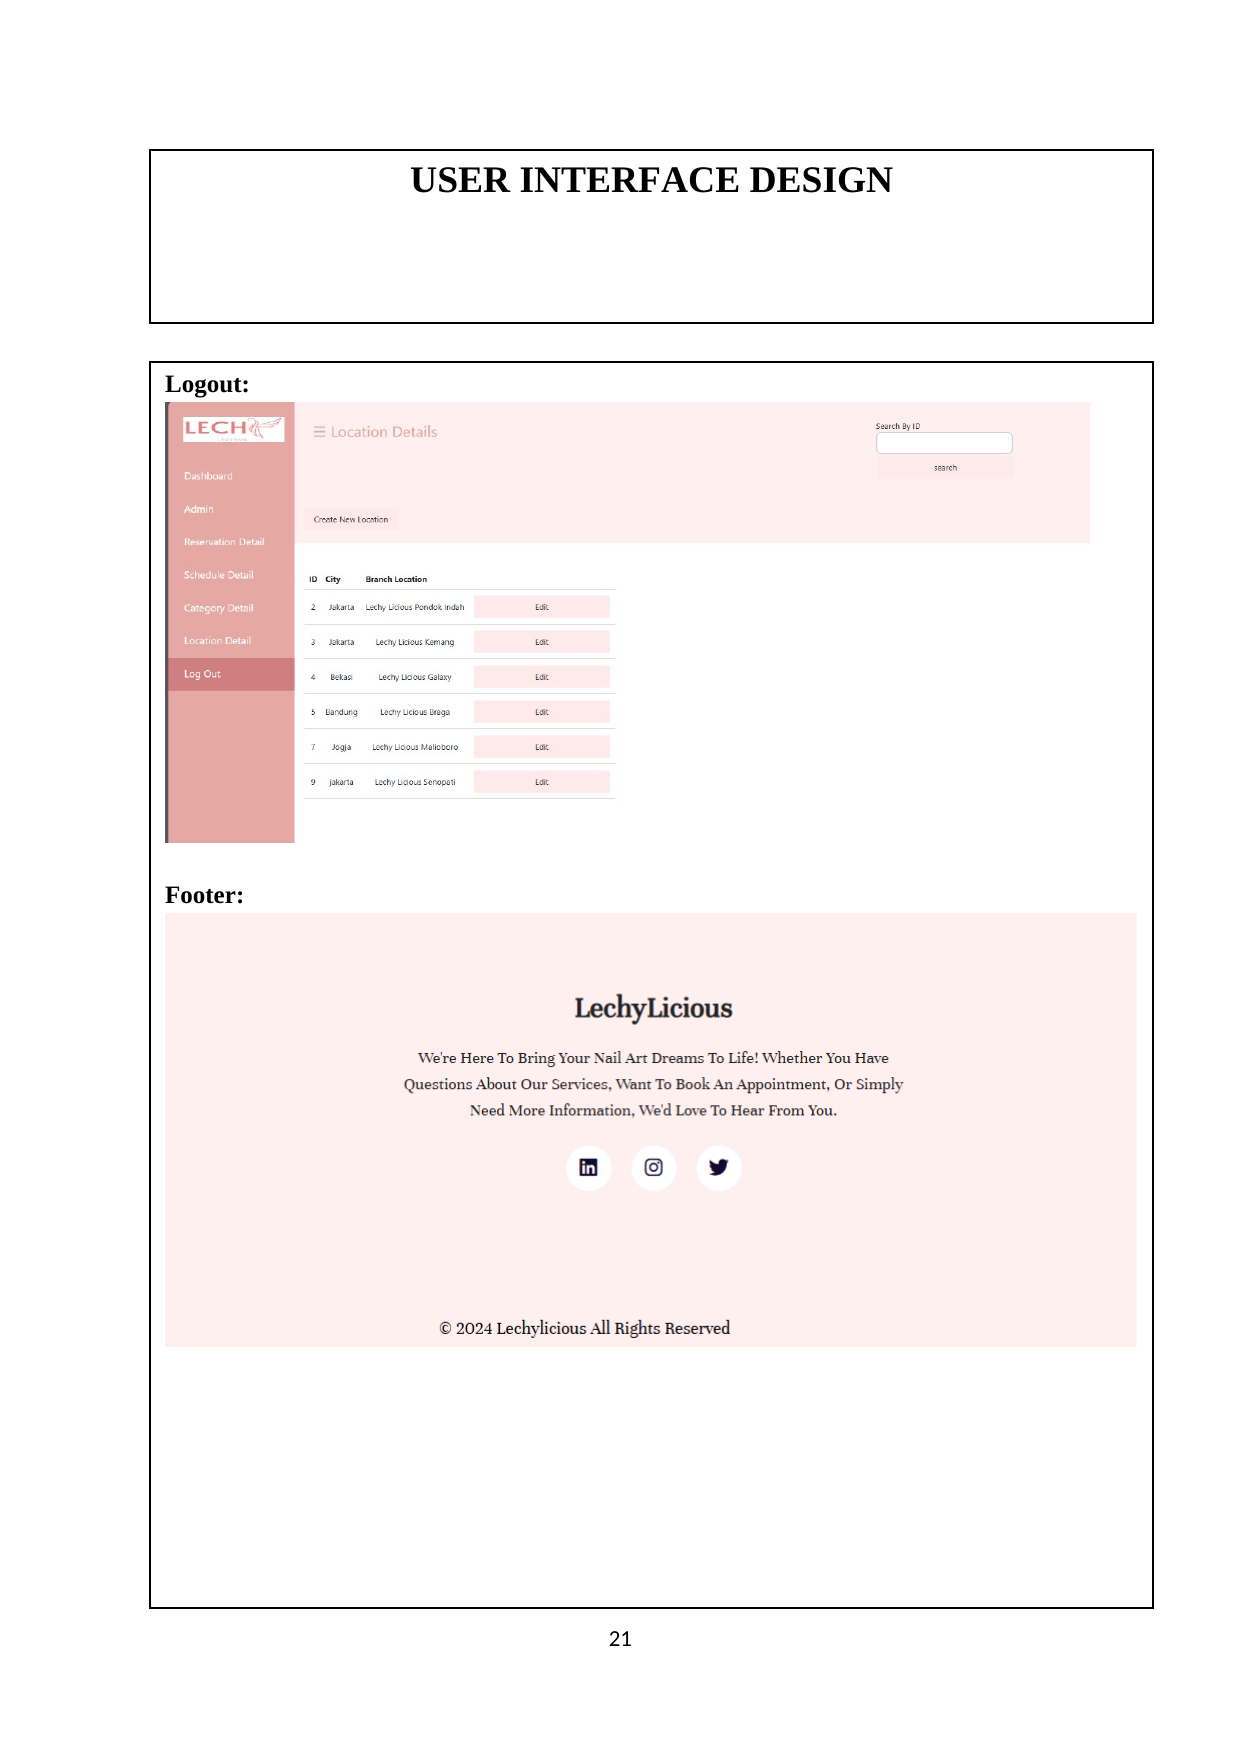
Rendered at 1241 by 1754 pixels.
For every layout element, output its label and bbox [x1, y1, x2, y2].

picture [165, 402, 1091, 843]
picture [165, 913, 1137, 1347]
